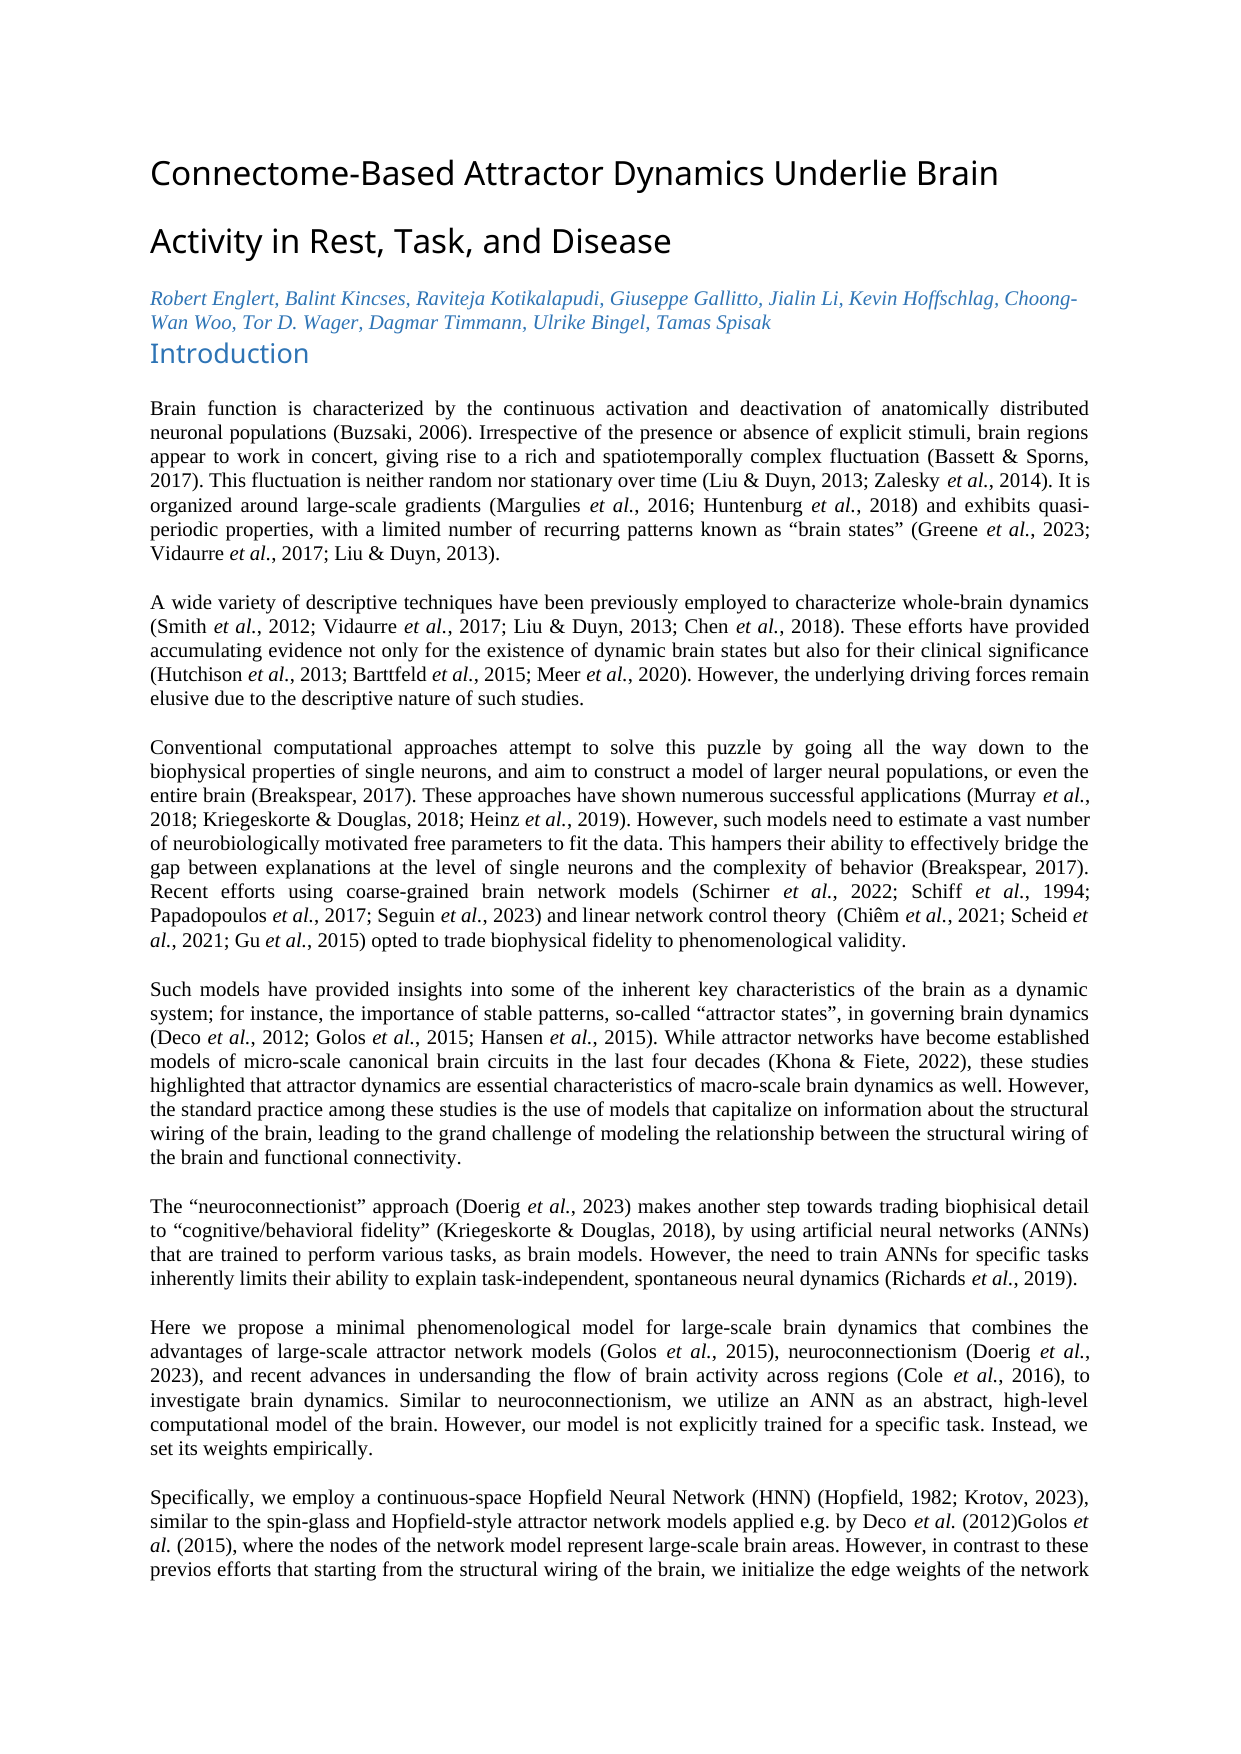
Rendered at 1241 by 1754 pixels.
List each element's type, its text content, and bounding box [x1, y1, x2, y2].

text A wide variety of descriptive techniques have been previously employed to characterize whole-brain dynamics (Smith et al., 2012; Vidaurre et al., 2017; Liu & Duyn, 2013; Chen et al., 2018). These efforts have provided accumulating evidence not only for the existence of dynamic brain states but also for their clinical significance (Hutchison et al., 2013; Barttfeld et al., 2015; Meer et al., 2020). However, the underlying driving forces remain elusive due to the descriptive nature of such studies. [150, 590, 1090, 710]
text Such models have provided insights into some of the inherent key characteristics of the brain as a dynamic system; for instance, the importance of stable patterns, so-called “attractor states”, in governing brain dynamics (Deco et al., 2012; Golos et al., 2015; Hansen et al., 2015). While attractor networks have become established models of micro-scale canonical brain circuits in the last four decades (Khona & Fiete, 2022), these studies highlighted that attractor dynamics are essential characteristics of macro-scale brain dynamics as well. However, the standard practice among these studies is the use of models that capitalize on information about the structural wiring of the brain, leading to the grand challenge of modeling the relationship between the structural wiring of the brain and functional connectivity. [150, 977, 1090, 1169]
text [150, 1485, 1090, 1581]
subtitle Introduction [150, 334, 1090, 371]
text The “neuroconnectionist” approach (Doerig et al., 2023) makes another step towards trading biophisical detail to “cognitive/behavioral fidelity” (Kriegeskorte & Douglas, 2018), by using artificial neural networks (ANNs) that are trained to perform various tasks, as brain models. However, the need to train ANNs for specific tasks inherently limits their ability to explain task-independent, spontaneous neural dynamics (Richards et al., 2019). [150, 1194, 1090, 1290]
text Here we propose a minimal phenomenological model for large-scale brain dynamics that combines the advantages of large-scale attractor network models (Golos et al., 2015), neuroconnectionism (Doerig et al., 2023), and recent advances in undersanding the flow of brain activity across regions (Cole et al., 2016), to investigate brain dynamics. Similar to neuroconnectionism, we utilize an ANN as an abstract, high-level computational model of the brain. However, our model is not explicitly trained for a specific task. Instead, we set its weights empirically. [150, 1315, 1090, 1460]
subtitle Connectome-Based Attractor Dynamics Underlie Brain Activity in Rest, Task, and Disease [150, 150, 1090, 263]
subtitle Robert Englert, Balint Kincses, Raviteja Kotikalapudi, Giuseppe Gallitto, Jialin Li, Kevin Hoffschlag, Choong-Wan Woo, Tor D. Wager, Dagmar Timmann, Ulrike Bingel, Tamas Spisak [150, 286, 1090, 334]
text Conventional computational approaches attempt to solve this puzzle by going all the way down to the biophysical properties of single neurons, and aim to construct a model of larger neural populations, or even the entire brain (Breakspear, 2017). These approaches have shown numerous successful applications (Murray et al., 2018; Kriegeskorte & Douglas, 2018; Heinz et al., 2019). However, such models need to estimate a vast number of neurobiologically motivated free parameters to fit the data. This hampers their ability to effectively bridge the gap between explanations at the level of single neurons and the complexity of behavior (Breakspear, 2017). Recent efforts using coarse-grained brain network models (Schirner et al., 2022; Schiff et al., 1994; Papadopoulos et al., 2017; Seguin et al., 2023) and linear network control theory (Chiêm et al., 2021; Scheid et al., 2021; Gu et al., 2015) opted to trade biophysical fidelity to phenomenological validity. [150, 735, 1090, 952]
text Brain function is characterized by the continuous activation and deactivation of anatomically distributed neuronal populations (Buzsaki, 2006). Irrespective of the presence or absence of explicit stimuli, brain regions appear to work in concert, giving rise to a rich and spatiotemporally complex fluctuation (Bassett & Sporns, 2017). This fluctuation is neither random nor stationary over time (Liu & Duyn, 2013; Zalesky et al., 2014). It is organized around large-scale gradients (Margulies et al., 2016; Huntenburg et al., 2018) and exhibits quasi-periodic properties, with a limited number of recurring patterns known as “brain states” (Greene et al., 2023; Vidaurre et al., 2017; Liu & Duyn, 2013). [150, 396, 1090, 565]
